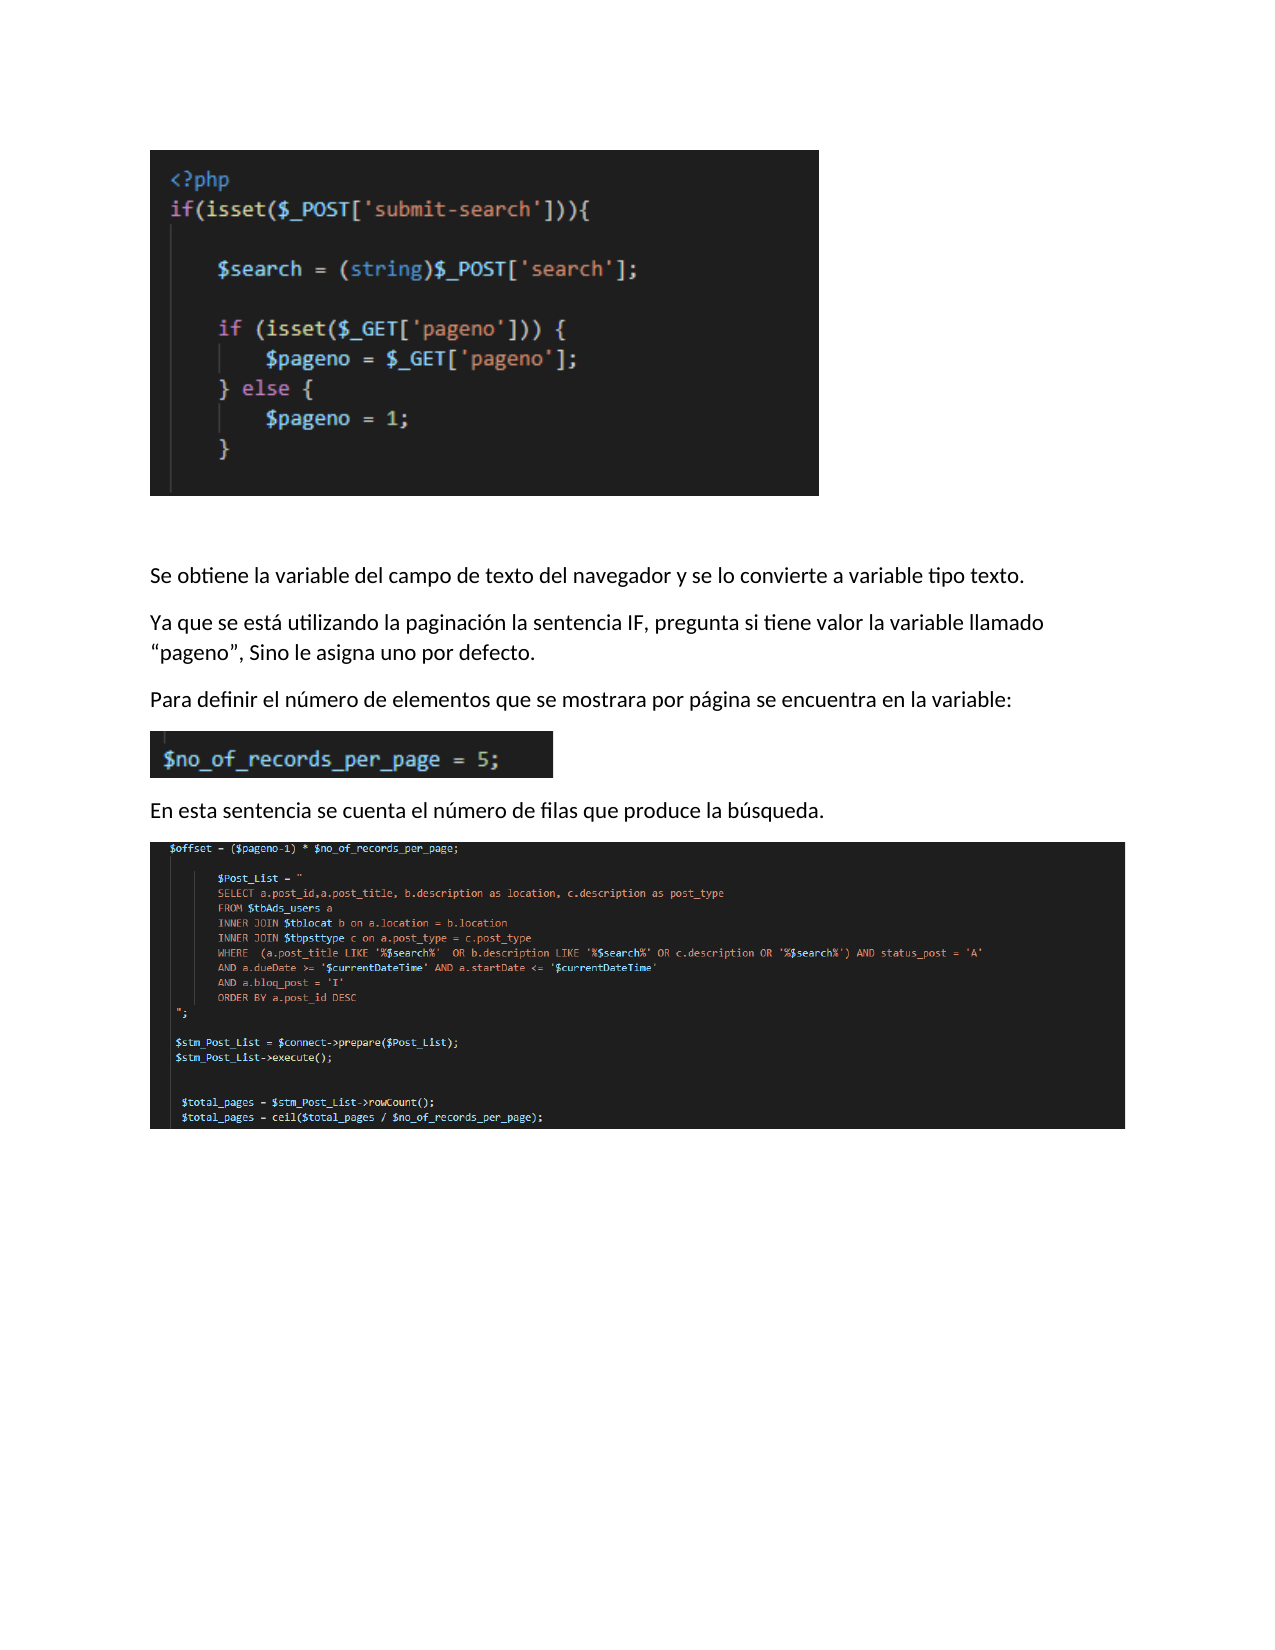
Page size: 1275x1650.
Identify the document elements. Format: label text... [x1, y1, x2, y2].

text Ya que se está utilizando la paginación la sentencia IF, pregunta si tiene valor la variable llamado “pageno”, Sino le asigna uno por defecto. [150, 608, 1125, 666]
text Se obtiene la variable del campo de texto del navegador y se lo convierte a variable tipo texto. [150, 561, 1125, 589]
text En esta sentencia se cuenta el número de filas que produce la búsqueda. [150, 796, 1125, 824]
text Para definir el número de elementos que se mostrara por página se encuentra en la variable: [150, 685, 1125, 713]
picture [150, 731, 554, 778]
picture [150, 150, 819, 496]
picture [150, 842, 1125, 1129]
